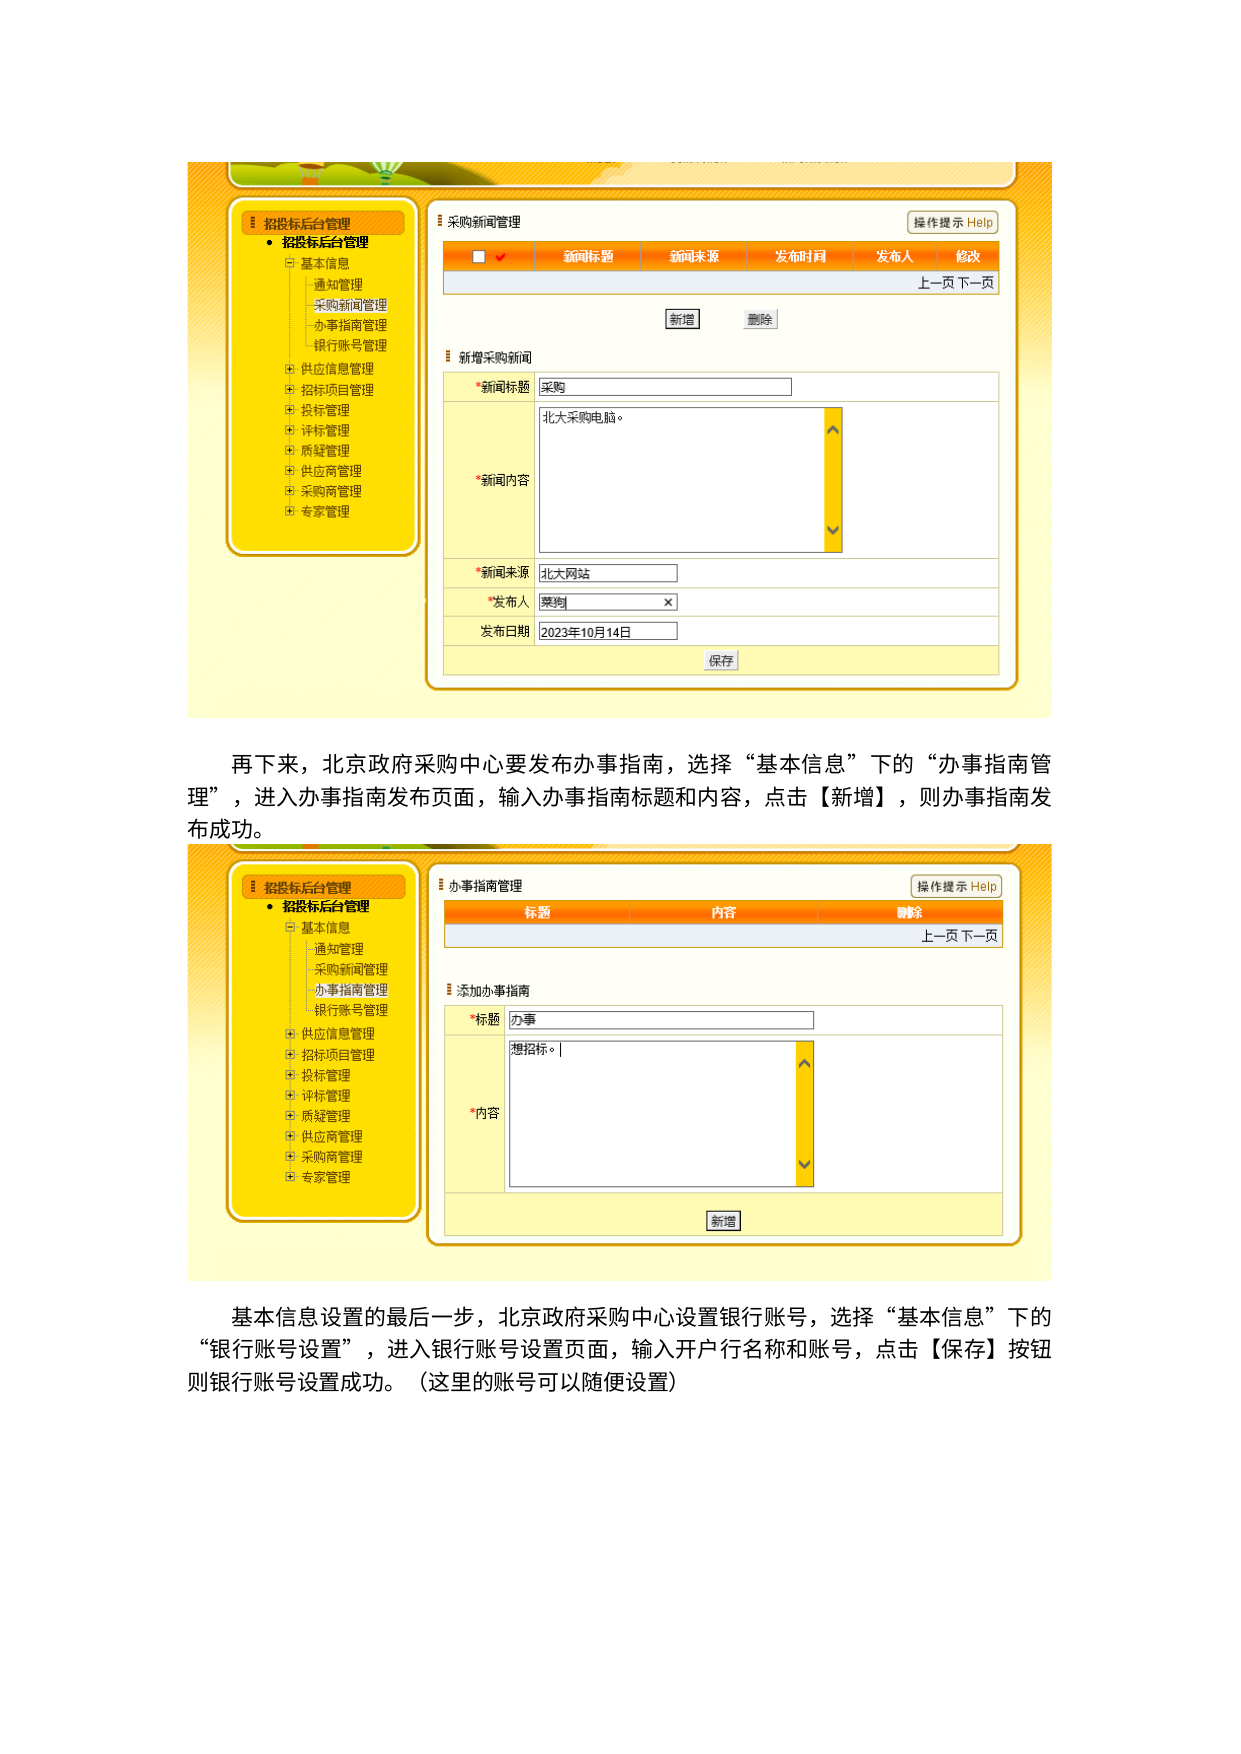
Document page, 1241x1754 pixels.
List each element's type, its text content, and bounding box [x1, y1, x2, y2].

text 再下来，北京政府采购中心要发布办事指南，选择“基本信息”下的“办事指南管理”，进入办事指南发布页面，输入办事指南标题和内容，点击【新增】，则办事指南发布成功。 [187, 747, 1053, 844]
picture [187, 162, 1052, 718]
picture [187, 844, 1052, 1281]
text 基本信息设置的最后一步，北京政府采购中心设置银行账号，选择“基本信息”下的“银行账号设置”，进入银行账号设置页面，输入开户行名称和账号，点击【保存】按钮，则银行账号设置成功。（这里的账号可以随便设置） [187, 1299, 1053, 1397]
